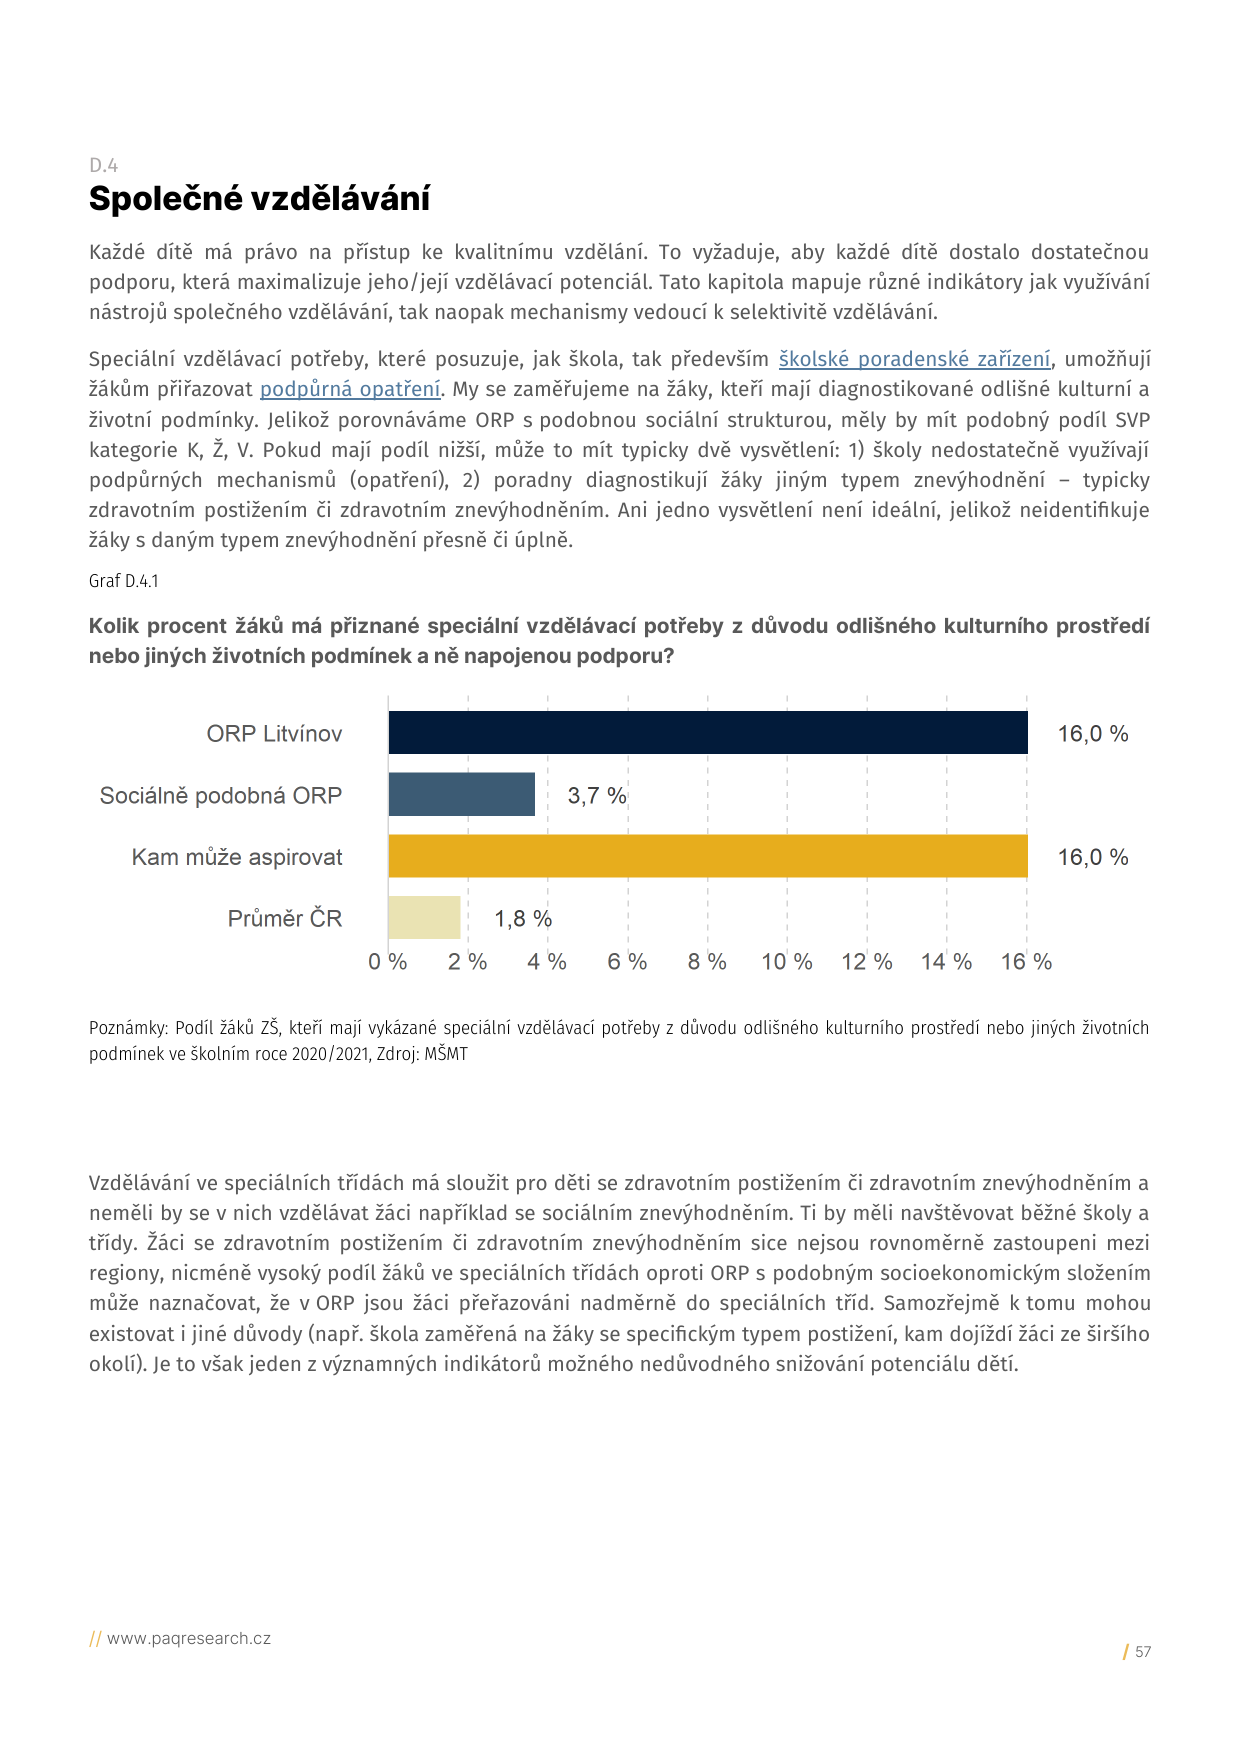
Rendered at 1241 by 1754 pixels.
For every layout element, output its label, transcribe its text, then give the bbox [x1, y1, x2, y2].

text Graf D.4.1 [89, 570, 1152, 593]
text Vzdělávání ve speciálních třídách má sloužit pro děti se zdravotním postižením či zdravotním znevýhodněním a neměli by se v nich vzdělávat žáci například se sociálním znevýhodněním. Ti by měli navštěvovat běžné školy a třídy. Žáci se zdravotním postižením či zdravotním znevýhodněním sice nejsou rovnoměrně zastoupeni mezi regiony, nicméně vysoký podíl žáků ve speciálních třídách oproti ORP s podobným socioekonomickým složením může naznačovat, že v ORP jsou žáci přeřazováni nadměrně do speciálních tříd. Samozřejmě k tomu mohou existovat i jiné důvody (např. škola zaměřená na žáky se specifickým typem postižení, kam dojíždí žáci ze širšího okolí). Je to však jeden z významných indikátorů možného nedůvodného snižování potenciálu dětí. [89, 1165, 1152, 1377]
text Každé dítě má právo na přístup ke kvalitnímu vzdělání. To vyžaduje, aby každé dítě dostalo dostatečnou podporu, která maximalizuje jeho/její vzdělávací potenciál. Tato kapitola mapuje různé indikátory jak využívání nástrojů společného vzdělávání, tak naopak mechanismy vedoucí k selektivitě vzdělávání. [89, 235, 1152, 325]
text D.4 [89, 148, 1152, 178]
text Speciální vzdělávací potřeby, které posuzuje, jak škola, tak především školské poradenské zařízení, umožňují žákům přiřazovat podpůrná opatření. My se zaměřujeme na žáky, kteří mají diagnostikované odlišné kulturní a životní podmínky. Jelikož porovnáváme ORP s podobnou sociální strukturou, měly by mít podobný podíl SVP kategorie K, Ž, V. Pokud mají podíl nižší, může to mít typicky dvě vysvětlení: 1) školy nedostatečně využívají podpůrných mechanismů (opatření), 2) poradny diagnostikují žáky jiným typem znevýhodnění – typicky zdravotním postižením či zdravotním znevýhodněním. Ani jedno vysvětlení není ideální, jelikož neidentifikuje žáky s daným typem znevýhodnění přesně či úplně. [89, 342, 1152, 553]
subtitle Společné vzdělávání [89, 178, 1152, 218]
text Poznámky: Podíl žáků ZŠ, kteří mají vykázané speciální vzdělávací potřeby z důvodu odlišného kulturního prostředí nebo jiných životních podmínek ve školním roce 2020/2021, Zdroj: MŠMT [89, 1017, 1152, 1065]
text Kolik procent žáků má přiznané speciální vzdělávací potřeby z důvodu odlišného kulturního prostředí nebo jiných životních podmínek a ně napojenou podporu? [89, 608, 1152, 669]
picture [88, 668, 1139, 1001]
